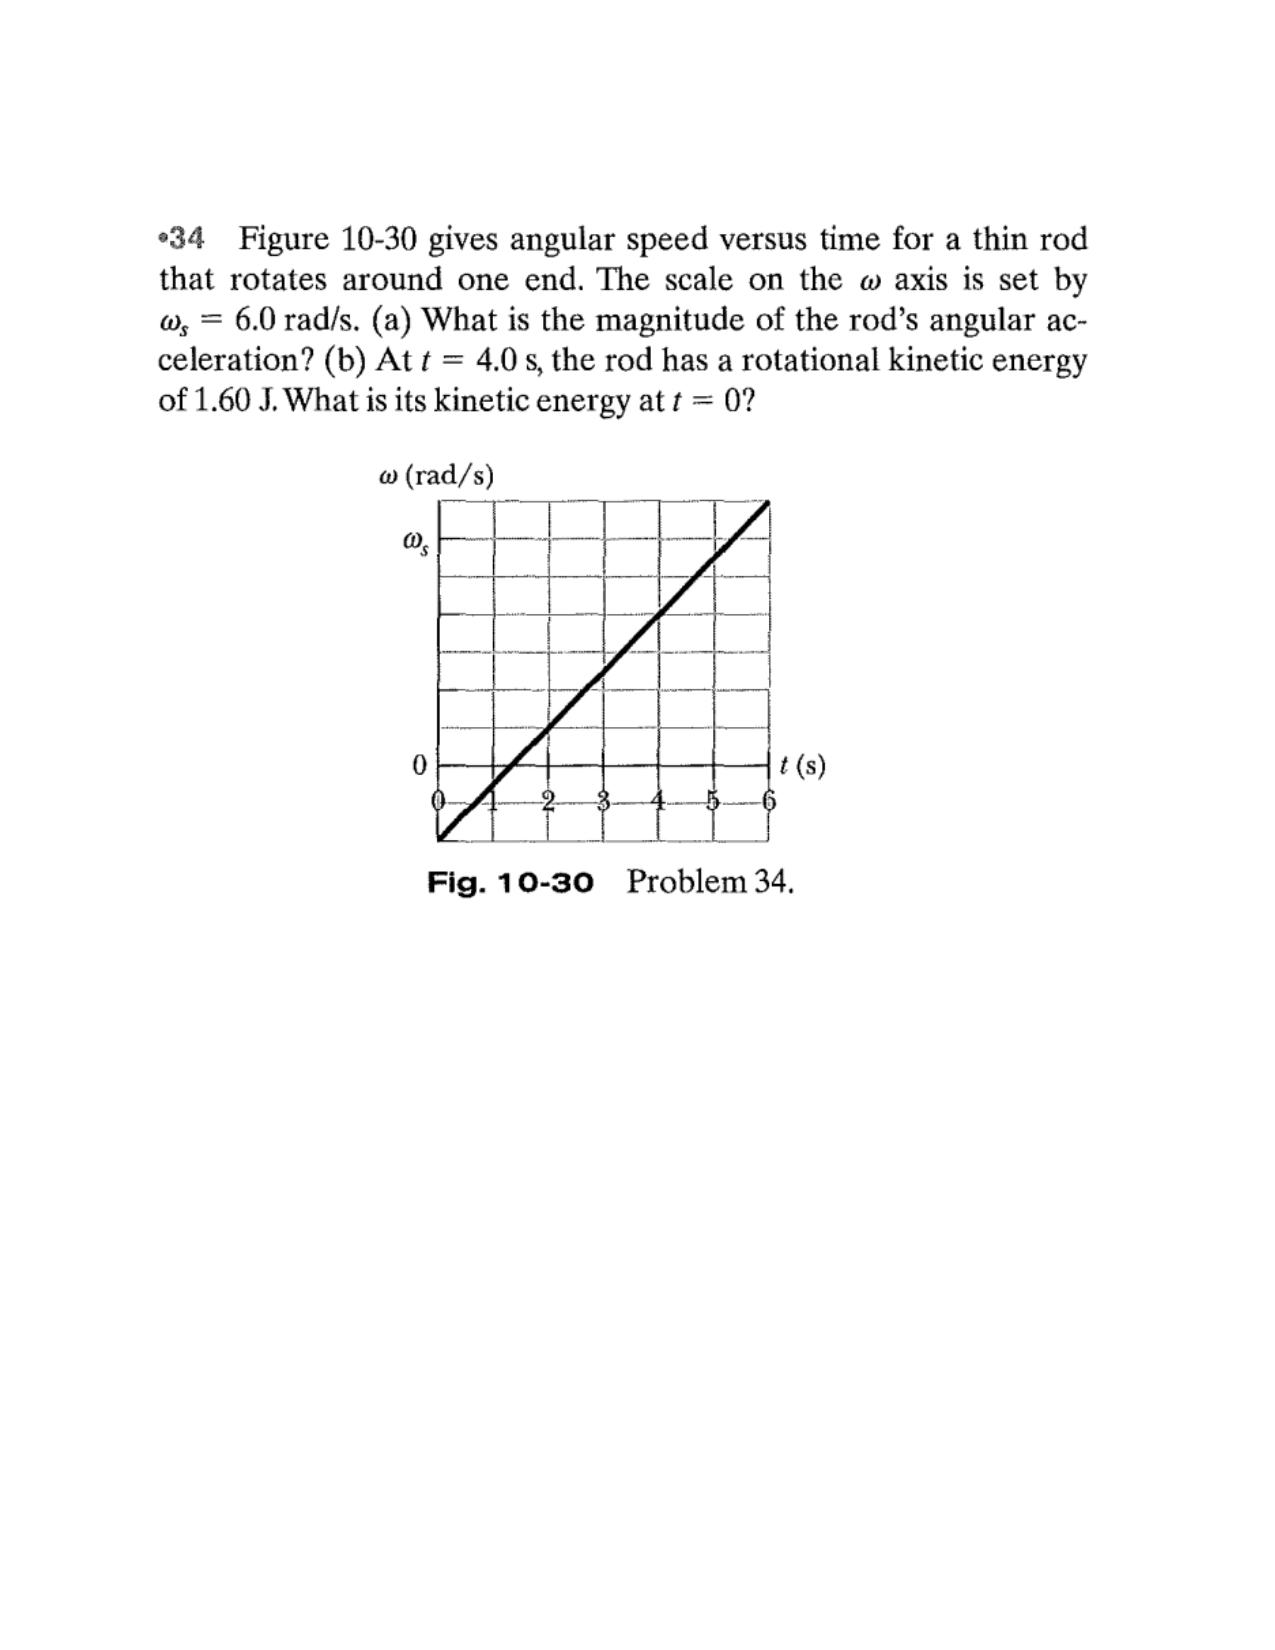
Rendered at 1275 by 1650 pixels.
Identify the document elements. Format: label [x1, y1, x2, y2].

picture [135, 199, 1110, 918]
